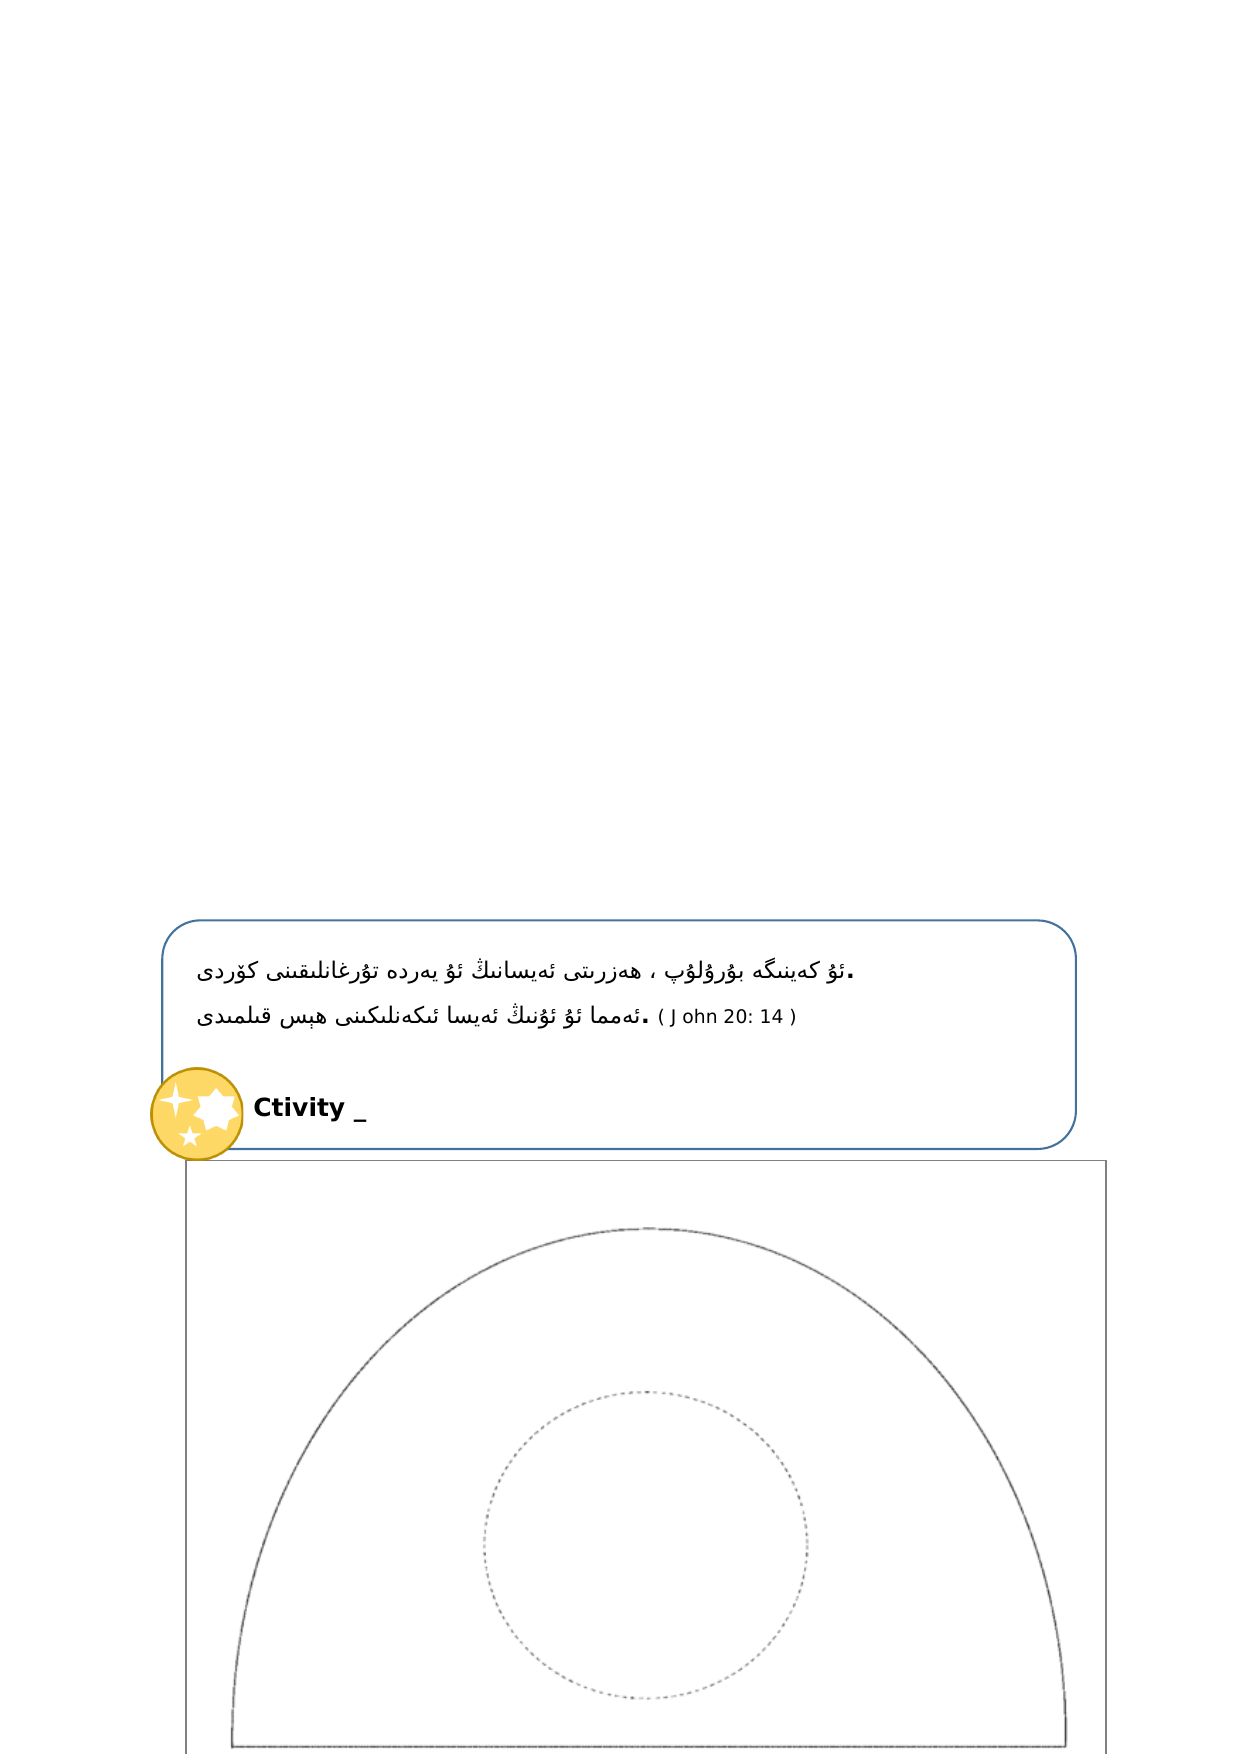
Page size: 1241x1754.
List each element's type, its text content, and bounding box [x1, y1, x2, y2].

text ئۇ كەينىگە بۇرۇلۇپ ، ھەزرىتى ئەيسانىڭ ئۇ يەردە تۇرغانلىقىنى كۆردى. [150, 957, 1090, 984]
picture [150, 1067, 1105, 1754]
text Ctivity _ [244, 1093, 1090, 1123]
text ئەمما ئۇ ئۇنىڭ ئەيسا ئىكەنلىكىنى ھېس قىلمىدى. ( J ohn 20: 14 ) [150, 1003, 1090, 1029]
